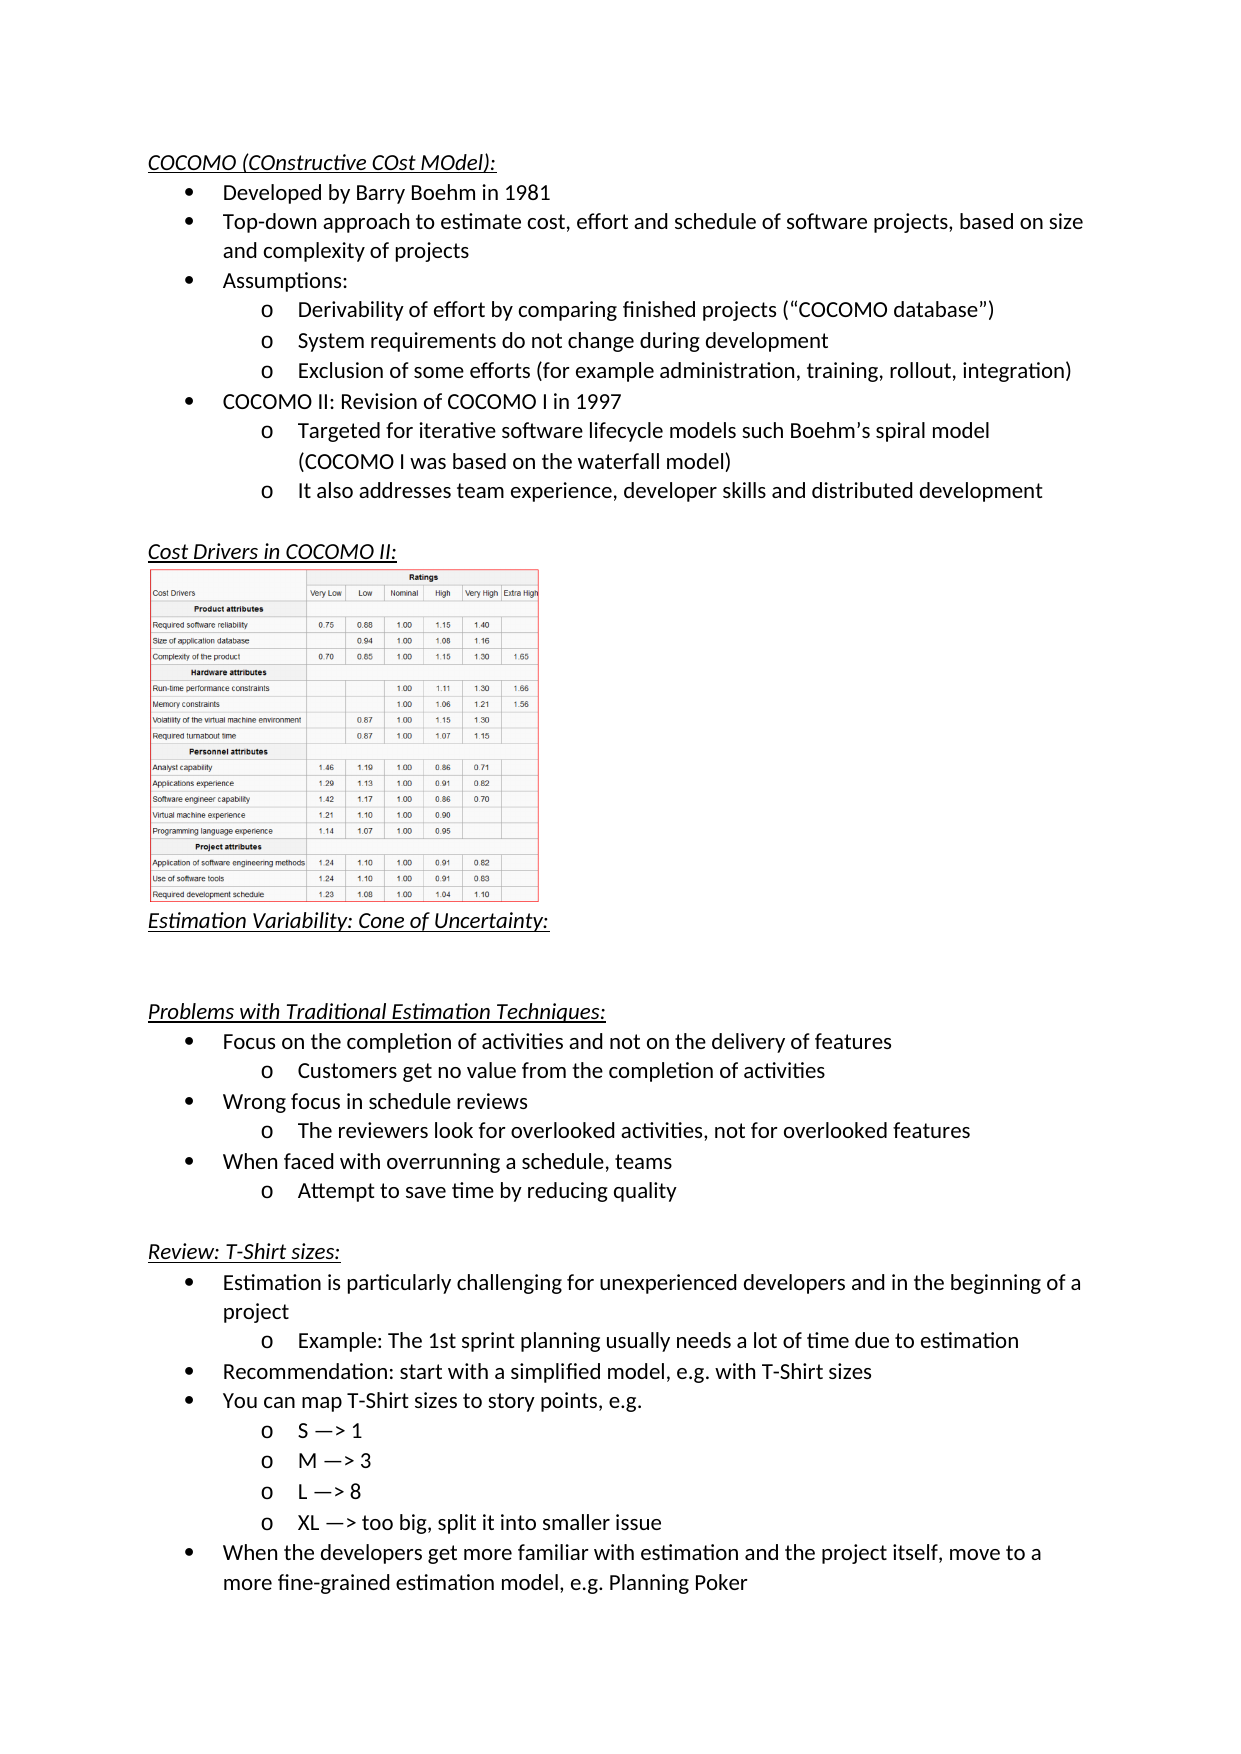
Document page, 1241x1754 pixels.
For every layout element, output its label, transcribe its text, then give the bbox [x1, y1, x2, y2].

list Exclusion of some efforts (for example administration, training, rollout, integration) [260, 357, 1093, 386]
list S —> 1 [260, 1416, 1093, 1445]
text Review: T-Shirt sizes: [148, 1237, 1093, 1265]
text Problems with Traditional Estimation Techniques: [148, 997, 1093, 1025]
list M —> 3 [260, 1446, 1093, 1476]
list Recommendation: start with a simplified model, e.g. with T-Shirt sizes [185, 1357, 1093, 1385]
list Attempt to save time by reducing quality [260, 1177, 1093, 1206]
list Wrong focus in schedule reviews [185, 1087, 1093, 1115]
text COCOMO (COnstructive COst MOdel): [148, 148, 1093, 176]
list Top-down approach to estimate cost, effort and schedule of software projects, based on size and complexity of projects [185, 207, 1093, 264]
list The reviewers look for overlooked activities, not for overlooked features [260, 1117, 1093, 1146]
list Targeted for iterative software lifecycle models such Boehm’s spiral model (COCOMO I was based on the waterfall model) [260, 417, 1093, 475]
picture [147, 567, 541, 905]
list It also addresses team experience, developer skills and distributed development [260, 476, 1093, 506]
list You can map T-Shirt sizes to story points, e.g. [185, 1386, 1093, 1414]
list Developed by Barry Boehm in 1981 [185, 178, 1093, 206]
list When the developers get more familiar with estimation and the project itself, move to a more fine-grained estimation model, e.g. Planning Poker [185, 1538, 1093, 1596]
list Example: The 1st sprint planning usually needs a lot of time due to estimation [260, 1326, 1093, 1356]
list Focus on the completion of activities and not on the delivery of features [185, 1027, 1093, 1055]
list L —> 8 [260, 1477, 1093, 1506]
list COCOMO II: Revision of COCOMO I in 1997 [185, 387, 1093, 415]
list Customers get no value from the completion of activities [260, 1057, 1093, 1086]
list When faced with overrunning a schedule, teams [185, 1147, 1093, 1175]
text Estimation Variability: Cone of Uncertainty: [148, 906, 1093, 934]
list Estimation is particularly challenging for unexperienced developers and in the beginning of a project [185, 1268, 1093, 1325]
list XL —> too big, split it into smaller issue [260, 1508, 1093, 1537]
list Assumptions: [185, 266, 1093, 294]
list Derivability of effort by comparing finished projects (“COCOMO database”) [260, 295, 1093, 324]
text Cost Drivers in COCOMO II: [148, 537, 1093, 565]
list System requirements do not change during development [260, 326, 1093, 355]
